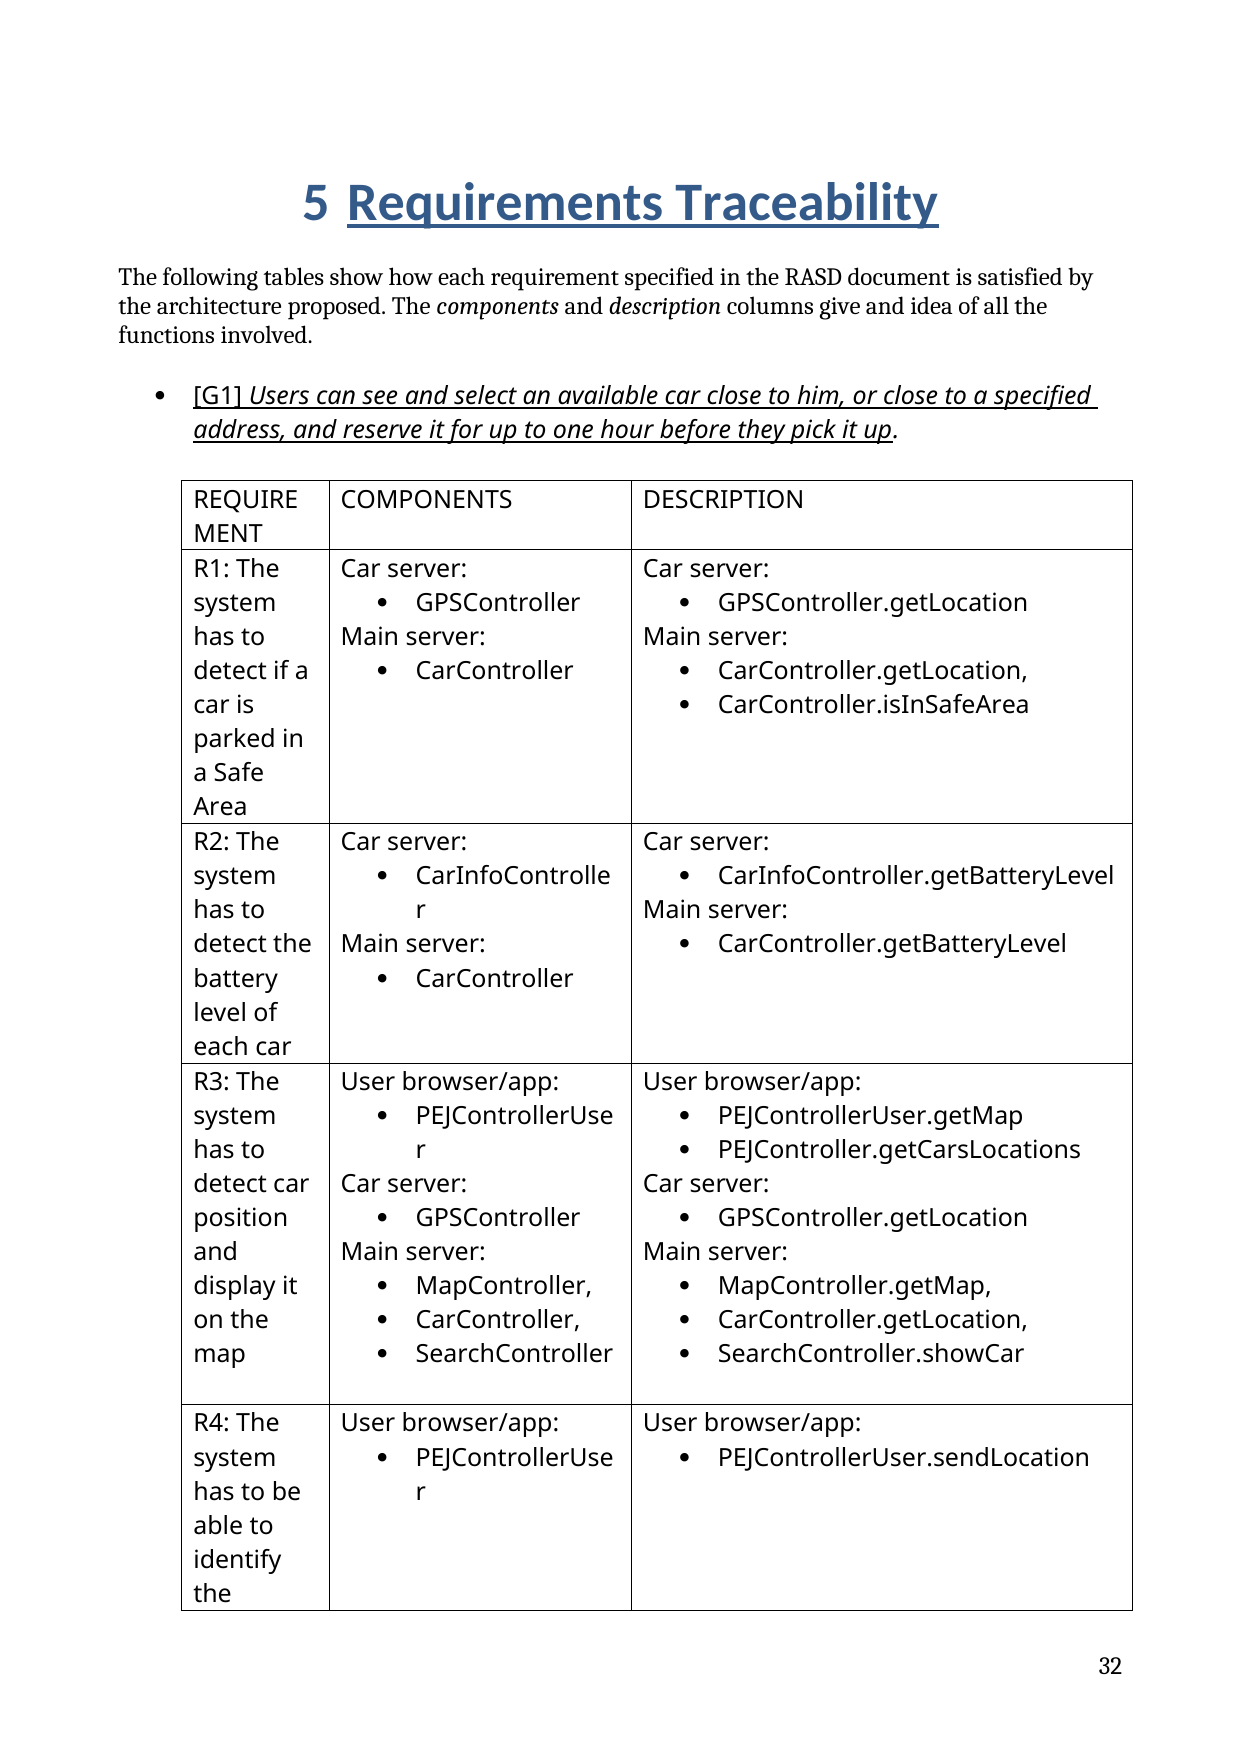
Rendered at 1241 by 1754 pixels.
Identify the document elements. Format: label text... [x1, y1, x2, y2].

table_header DESCRIPTION [632, 481, 1132, 549]
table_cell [330, 1405, 631, 1609]
table_cell R2: The system has to detect the battery level of each car [182, 824, 329, 1062]
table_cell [182, 1405, 329, 1609]
subtitle Requirements Traceability [118, 168, 1122, 234]
table_cell R1: The system has to detect if a car is parked in a Safe Area [182, 550, 329, 823]
table_cell Car server: GPSController Main server: CarController [330, 550, 631, 823]
table_header REQUIREMENT [182, 481, 329, 549]
text The following tables show how each requirement specified in the RASD document is satisfied by the architecture proposed. The components and description columns give and idea of all the functions involved. [118, 263, 1122, 349]
table_cell Car server: CarInfoController Main server: CarController [330, 824, 631, 1062]
list [G1] Users can see and select an available car close to him, or close to a specified address, and reserve it for up to one hour before they pick it up. [156, 378, 1122, 446]
table_cell Car server: CarInfoController.getBatteryLevel Main server: CarController.getBatteryLevel [632, 824, 1132, 1062]
table_cell User browser/app: PEJControllerUser.getMap PEJController.getCarsLocations Car server: GPSController.getLocation Main server: MapController.getMap, CarController.getLocation, SearchController.showCar [632, 1064, 1132, 1404]
table_cell R3: The system has to detect car position and display it on the map [182, 1064, 329, 1404]
table_cell User browser/app: PEJControllerUser Car server: GPSController Main server: MapController, CarController, SearchController [330, 1064, 631, 1404]
table_cell Car server: GPSController.getLocation Main server: CarController.getLocation, CarController.isInSafeArea [632, 550, 1132, 823]
table_header COMPONENTS [330, 481, 631, 549]
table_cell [632, 1405, 1132, 1609]
